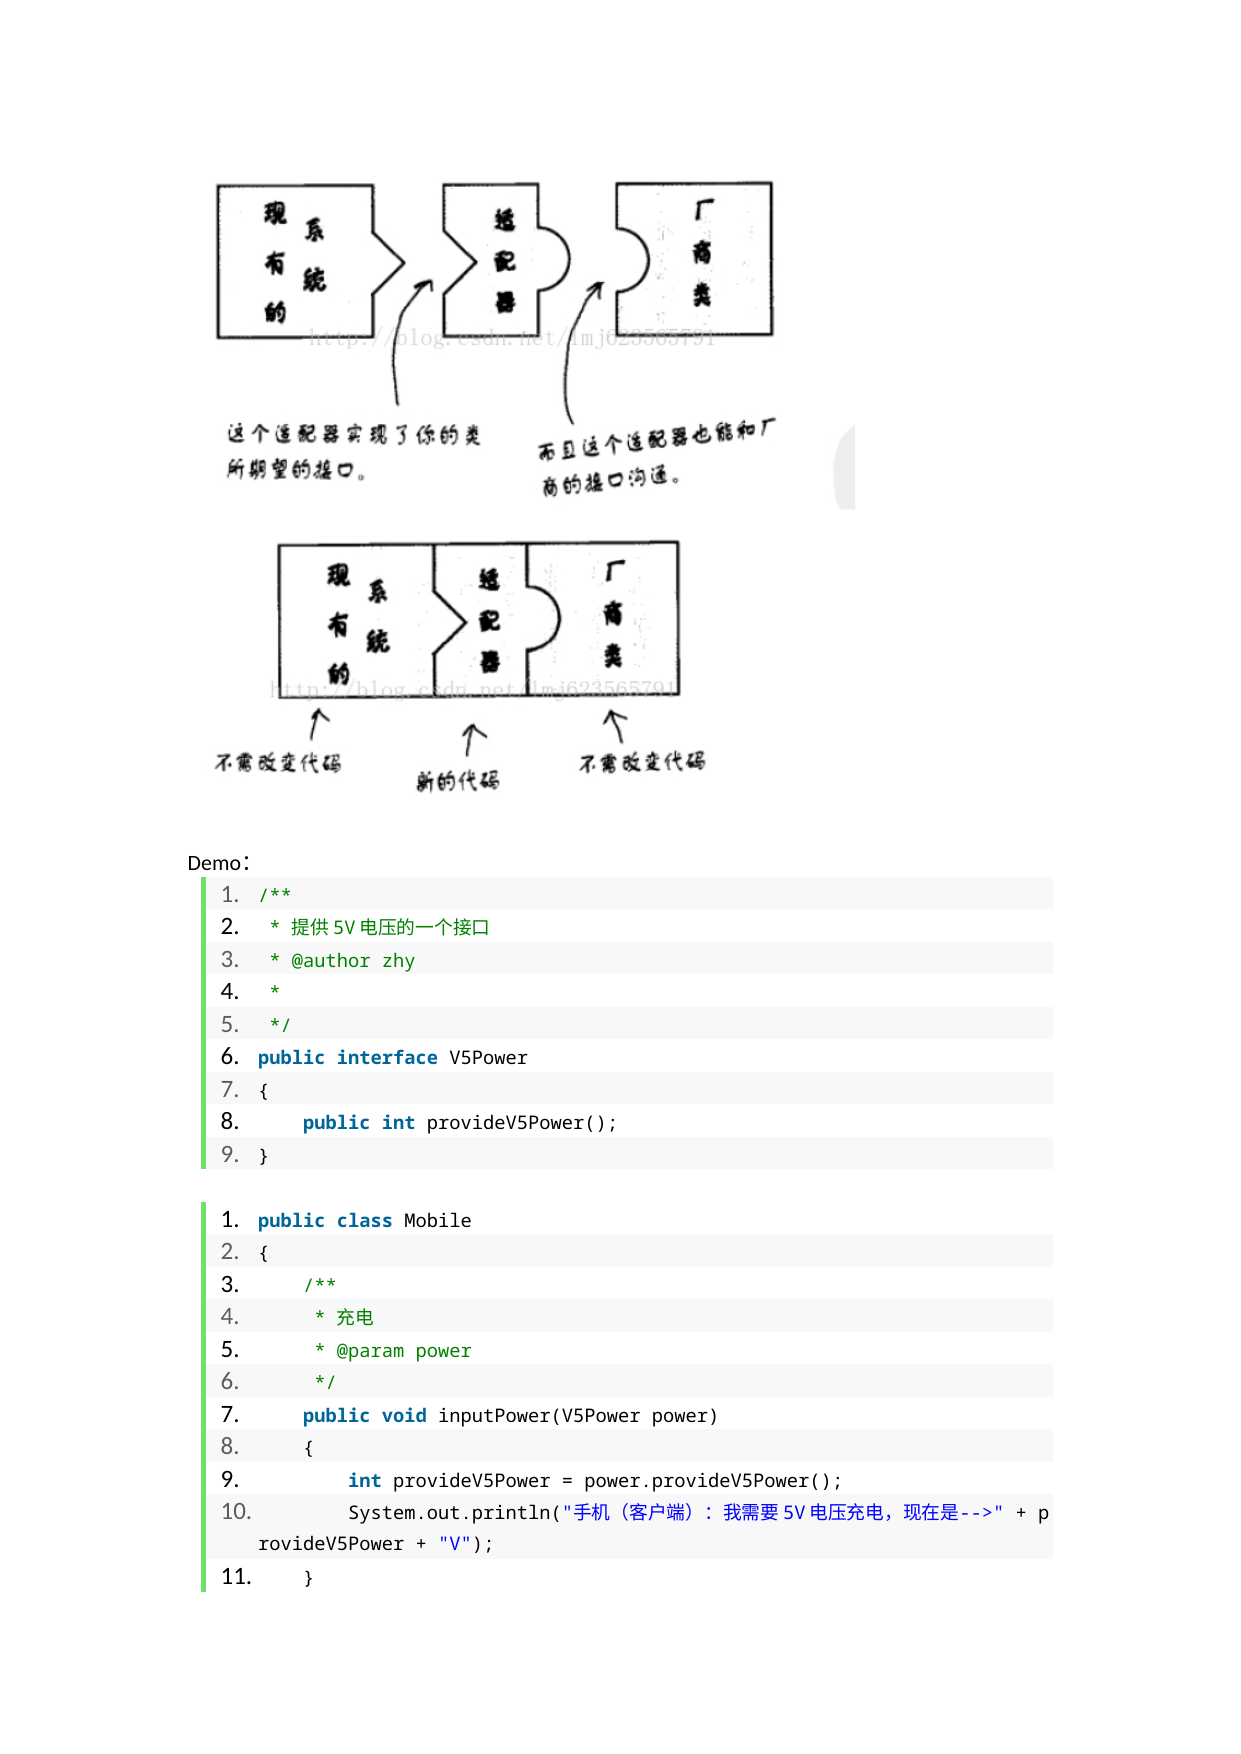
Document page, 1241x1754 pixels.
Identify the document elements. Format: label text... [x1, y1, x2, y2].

list System.out.println("手机（客户端）：我需要5V电压充电，现在是-->" + provideV5Power + "V"); [206, 1494, 1053, 1559]
list public class Mobile [206, 1202, 1053, 1234]
list } [206, 1559, 1053, 1592]
picture [187, 162, 933, 810]
list * @param power [206, 1332, 1053, 1364]
list * [206, 974, 1053, 1007]
list public interface V5Power [206, 1039, 1053, 1072]
list { [206, 1072, 1053, 1104]
list } [206, 1137, 1053, 1169]
list Demo： [187, 844, 1053, 877]
list { [206, 1429, 1053, 1462]
list * 充电 [206, 1299, 1053, 1332]
list /** [206, 877, 1053, 909]
list * @author zhy [206, 942, 1053, 974]
list public int provideV5Power(); [206, 1104, 1053, 1137]
list * 提供5V电压的一个接口 [206, 909, 1053, 942]
list public void inputPower(V5Power power) [206, 1397, 1053, 1429]
list int provideV5Power = power.provideV5Power(); [206, 1462, 1053, 1494]
list */ [206, 1364, 1053, 1397]
list { [206, 1234, 1053, 1267]
list */ [206, 1007, 1053, 1039]
list /** [206, 1267, 1053, 1299]
